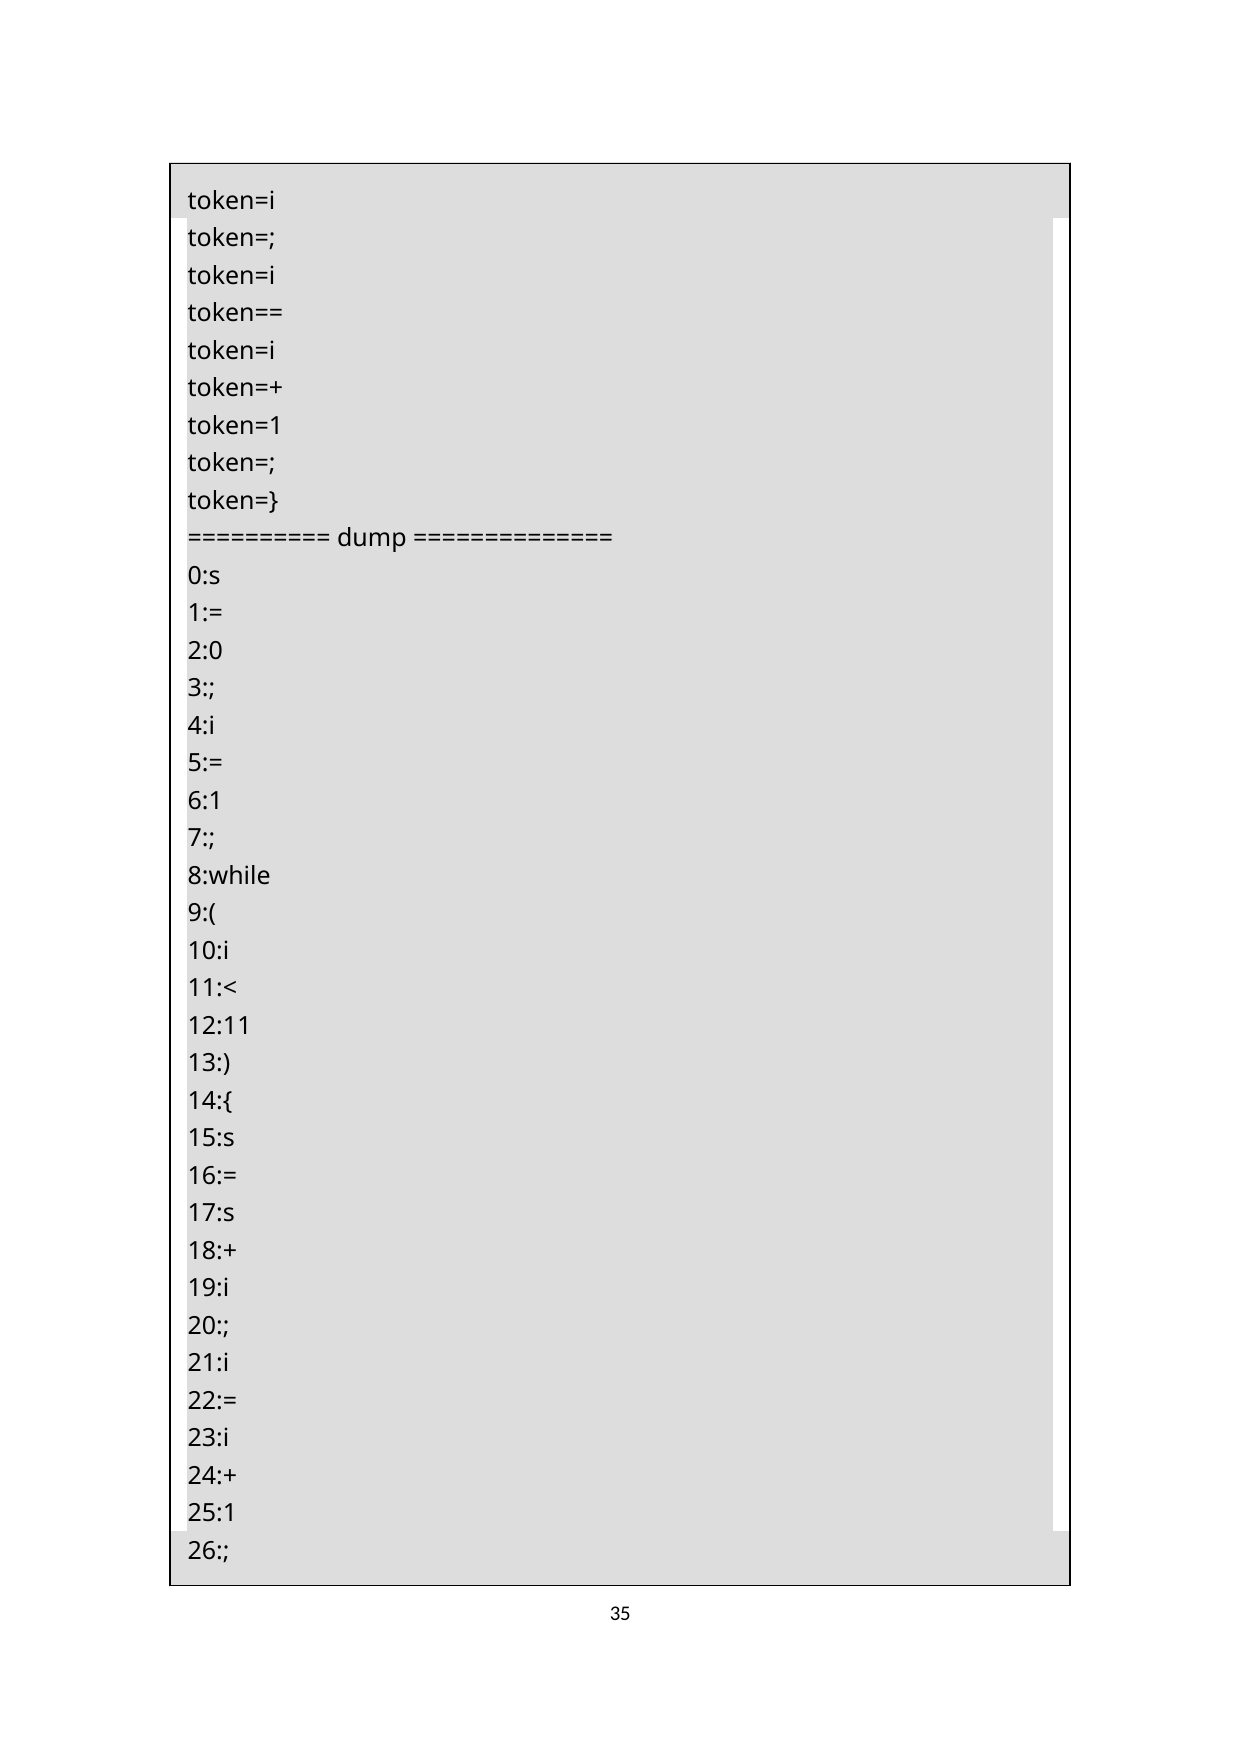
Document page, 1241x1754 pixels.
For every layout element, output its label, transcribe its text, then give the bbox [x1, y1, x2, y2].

text token=i [187, 256, 1053, 293]
text 11:< [187, 968, 1053, 1006]
text token=; [187, 218, 1053, 256]
text 8:while [187, 856, 1053, 893]
text 22:= [187, 1381, 1053, 1418]
text 20:; [187, 1306, 1053, 1343]
text token=1 [187, 406, 1053, 443]
text token=i [171, 164, 1069, 218]
text token=} [187, 481, 1053, 518]
text token=i [187, 331, 1053, 368]
text ========== dump ============== [187, 518, 1053, 556]
text 5:= [187, 743, 1053, 781]
text 17:s [187, 1193, 1053, 1231]
text 12:11 [187, 1006, 1053, 1043]
text 4:i [187, 706, 1053, 743]
text 25:1 [187, 1493, 1053, 1512]
text 21:i [187, 1343, 1053, 1381]
text 19:i [187, 1268, 1053, 1306]
text token== [187, 293, 1053, 331]
text 3:; [187, 668, 1053, 706]
text 18:+ [187, 1231, 1053, 1268]
text 2:0 [187, 631, 1053, 668]
text 14:{ [187, 1081, 1053, 1118]
text 7:; [187, 818, 1053, 856]
text 24:+ [187, 1456, 1053, 1493]
text 15:s [187, 1118, 1053, 1156]
text 6:1 [187, 781, 1053, 818]
text 26:; [171, 1512, 1069, 1585]
text 23:i [187, 1418, 1053, 1456]
text token=; [187, 443, 1053, 481]
text token=+ [187, 368, 1053, 406]
text 10:i [187, 931, 1053, 968]
text 16:= [187, 1156, 1053, 1193]
text 9:( [187, 893, 1053, 931]
text 13:) [187, 1043, 1053, 1081]
text 1:= [187, 593, 1053, 631]
text 0:s [187, 556, 1053, 593]
